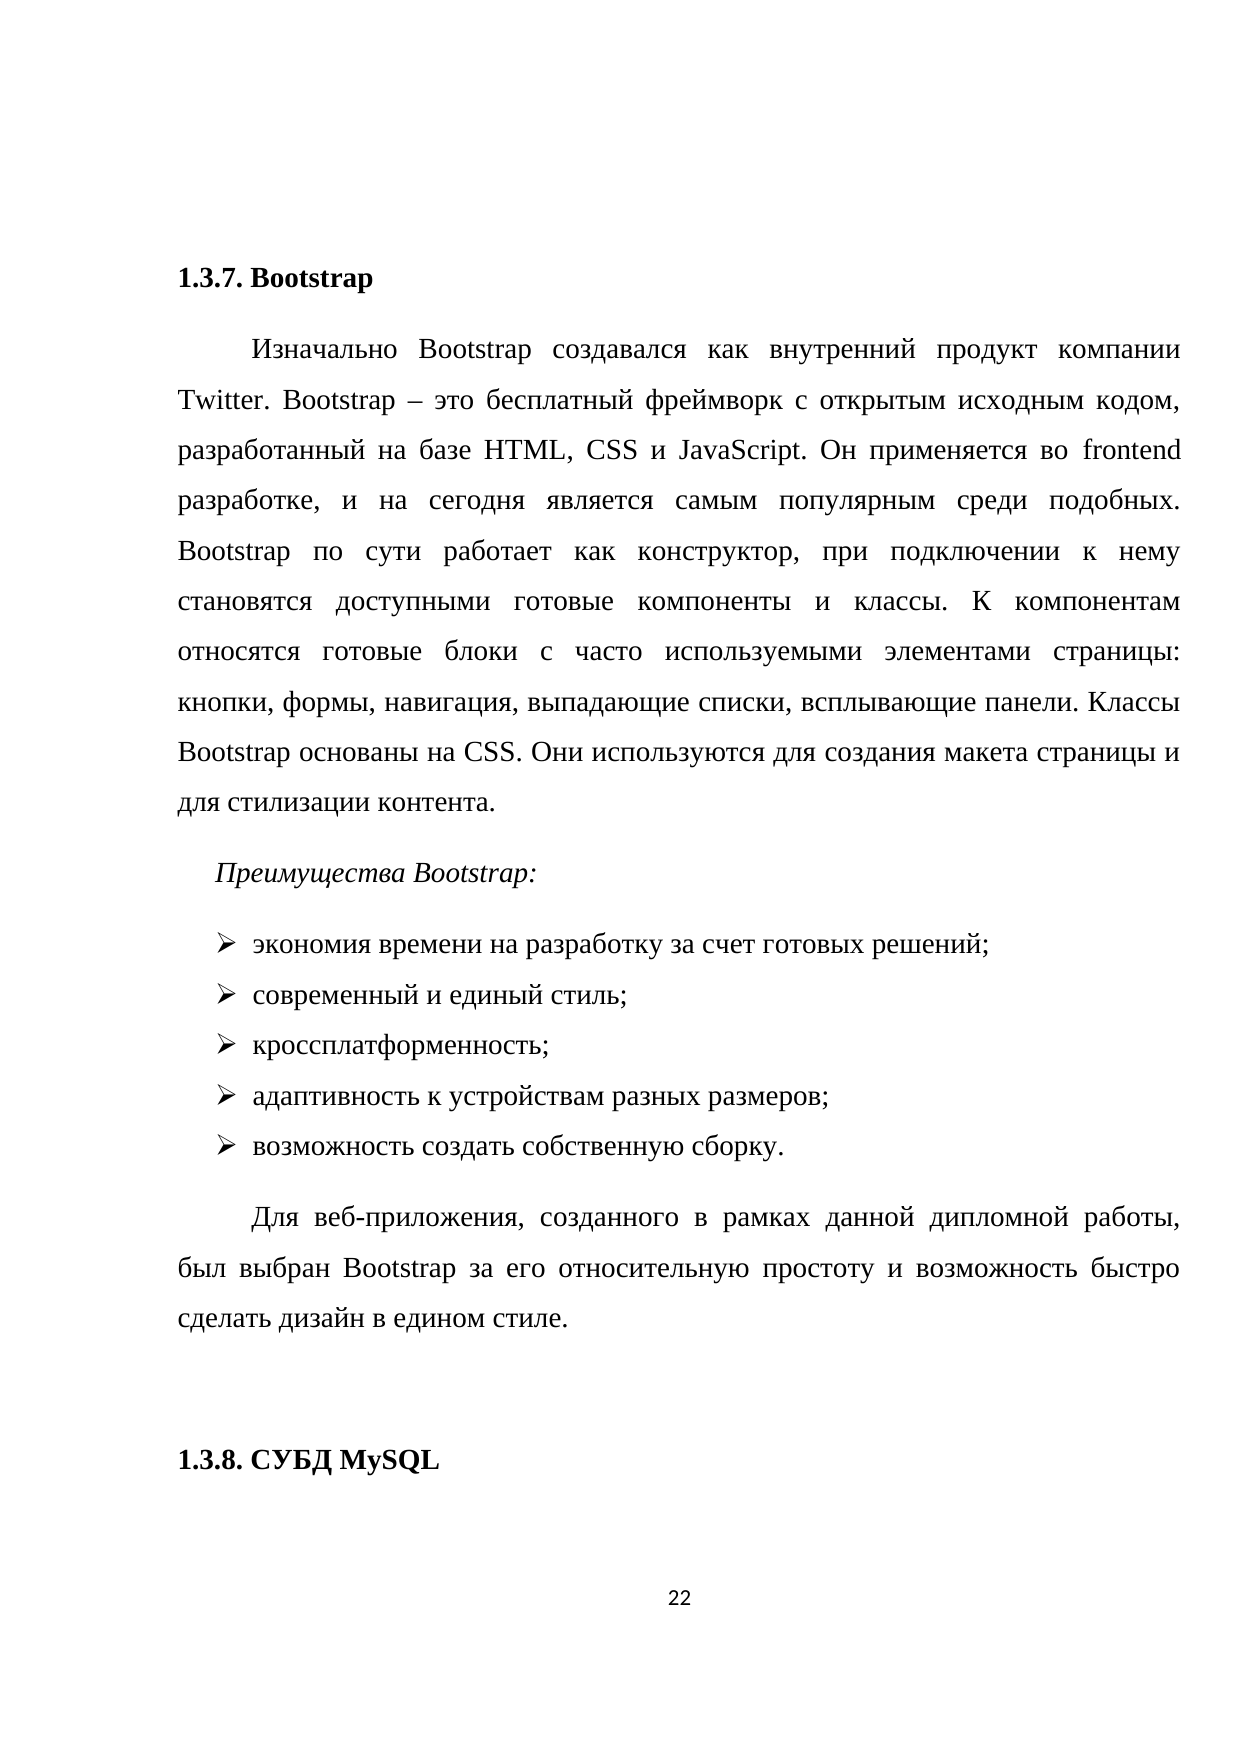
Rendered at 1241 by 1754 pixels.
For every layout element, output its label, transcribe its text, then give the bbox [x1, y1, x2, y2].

list современный и единый стиль; [215, 977, 1181, 1011]
text 1.3.7. Bootstrap [177, 260, 1181, 294]
list адаптивность к устройствам разных размеров; [215, 1078, 1181, 1112]
text Преимущества Bootstrap: [177, 856, 1181, 889]
list экономия времени на разработку за счет готовых решений; [215, 927, 1181, 960]
text Для веб-приложения, созданного в рамках данной дипломной работы, был выбран Bootstrap за его относительную простоту и возможность быстро сделать дизайн в едином стиле. [177, 1199, 1181, 1334]
text 1.3.8. СУБД MySQL [177, 1442, 1181, 1476]
list кроссплатформенность; [215, 1027, 1181, 1061]
text Изначально Bootstrap создавался как внутренний продукт компании Twitter. Bootstrap – это бесплатный фреймворк с открытым исходным кодом, разработанный на базе HTML, CSS и JavaScript. Он применяется во frontend разработке, и на сегодня является самым популярным среди подобных. Bootstrap по сути работает как конструктор, при подключении к нему становятся доступными готовые компоненты и классы. К компонентам относятся готовые блоки с часто используемыми элементами страницы: кнопки, формы, навигация, выпадающие списки, всплывающие панели. Классы Bootstrap основаны на CSS. Они используются для создания макета страницы и для стилизации контента. [177, 332, 1181, 818]
list возможность создать собственную сборку. [215, 1128, 1181, 1162]
